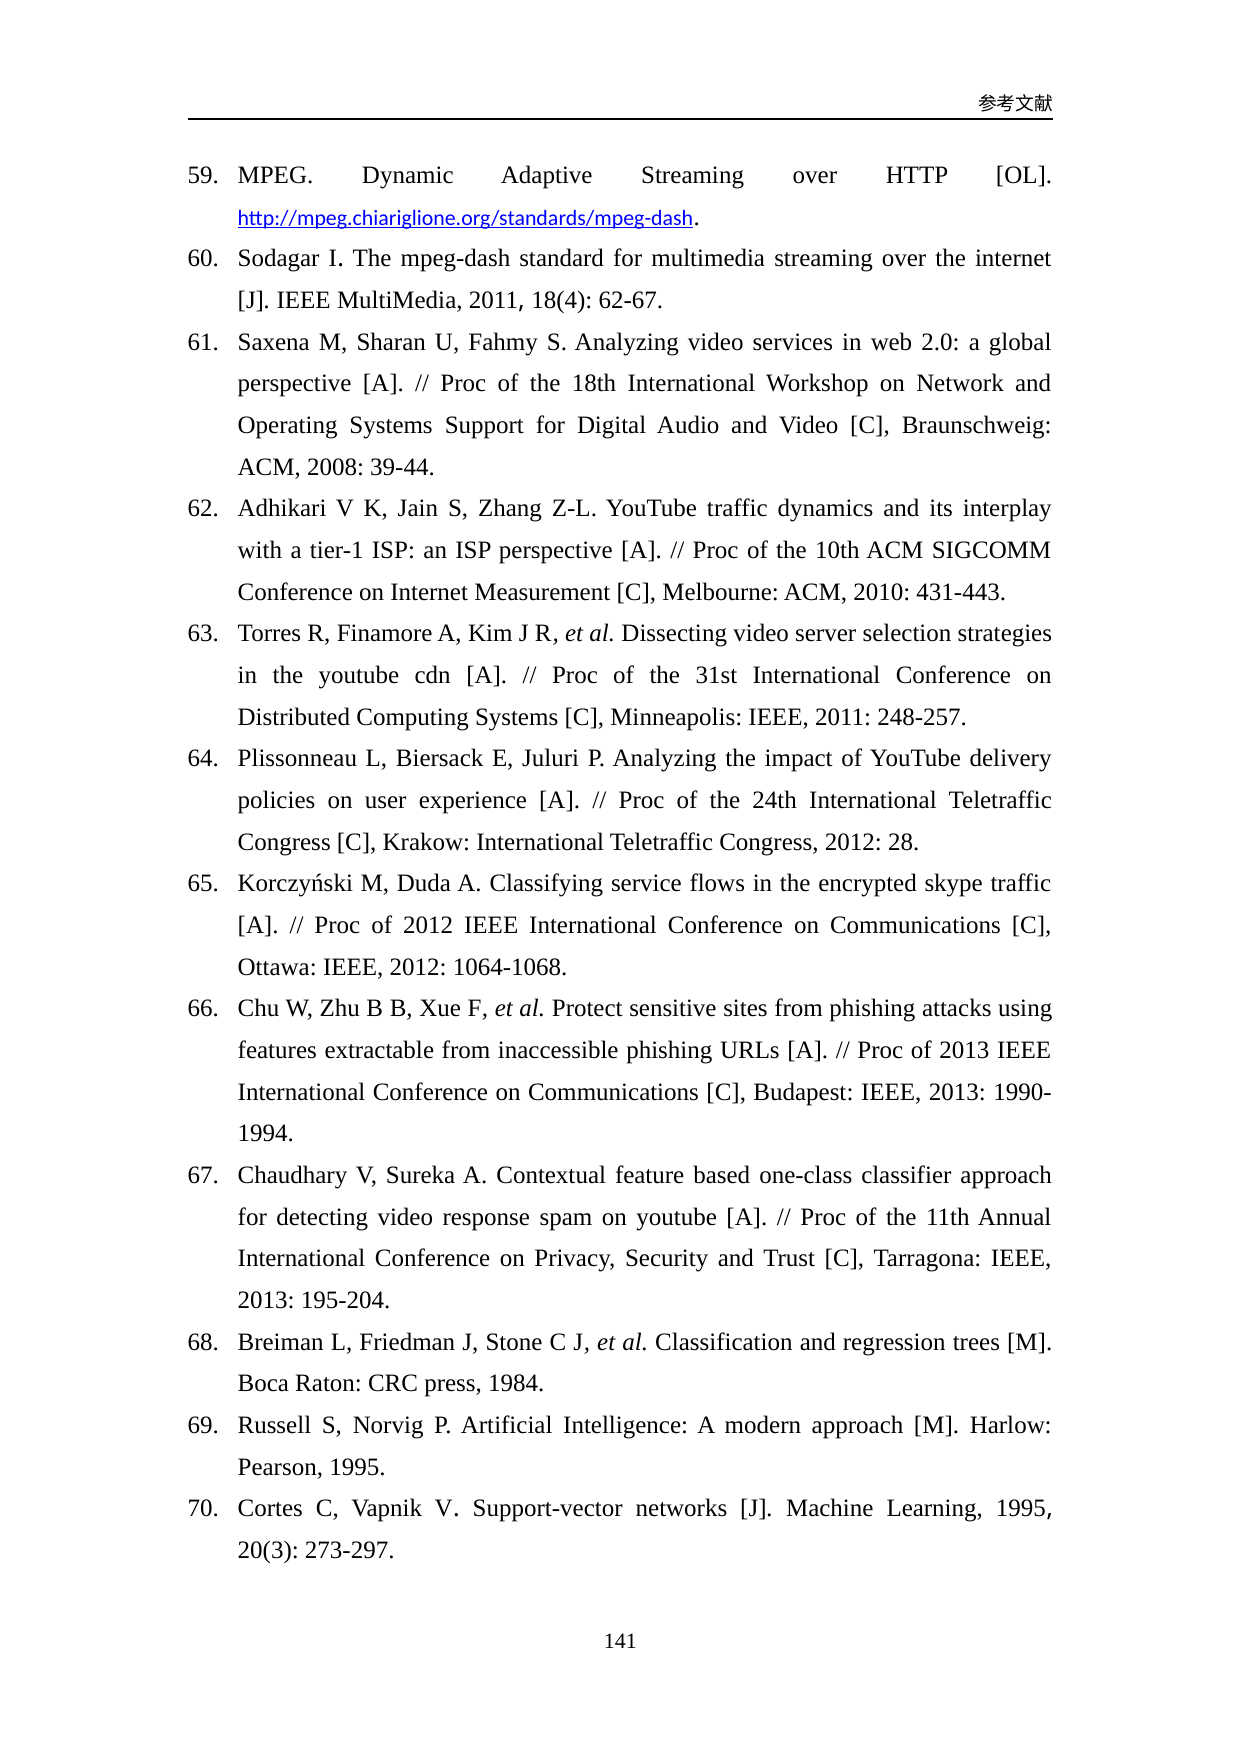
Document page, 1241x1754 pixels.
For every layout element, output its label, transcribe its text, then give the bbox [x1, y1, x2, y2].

text 60. Sodagar I. The mpeg-dash standard for multimedia streaming over the internet [J]. IEEE MultiMedia, 2011, 18(4): 62-67. [187, 233, 1053, 317]
text 61. Saxena M, Sharan U, Fahmy S. Analyzing video services in web 2.0: a global perspective [A]. // Proc of the 18th International Workshop on Network and Operating Systems Support for Digital Audio and Video [C], Braunschweig: ACM, 2008: 39-44. [187, 317, 1053, 483]
text 59. MPEG. Dynamic Adaptive Streaming over HTTP [OL]. http://mpeg.chiariglione.org/standards/mpeg-dash. [187, 150, 1053, 233]
text 67. Chaudhary V, Sureka A. Contextual feature based one-class classifier approach for detecting video response spam on youtube [A]. // Proc of the 11th Annual International Conference on Privacy, Security and Trust [C], Tarragona: IEEE, 2013: 195-204. [187, 1150, 1053, 1317]
text 63. Torres R, Finamore A, Kim J R, et al. Dissecting video server selection strategies in the youtube cdn [A]. // Proc of the 31st International Conference on Distributed Computing Systems [C], Minneapolis: IEEE, 2011: 248-257. [187, 608, 1053, 733]
text 68. Breiman L, Friedman J, Stone C J, et al. Classification and regression trees [M]. Boca Raton: CRC press, 1984. [187, 1317, 1053, 1400]
text 69. Russell S, Norvig P. Artificial Intelligence: A modern approach [M]. Harlow: Pearson, 1995. [187, 1400, 1053, 1483]
text 70. Cortes C, Vapnik V. Support-vector networks [J]. Machine Learning, 1995, 20(3): 273-297. [187, 1483, 1053, 1567]
text 64. Plissonneau L, Biersack E, Juluri P. Analyzing the impact of YouTube delivery policies on user experience [A]. // Proc of the 24th International Teletraffic Congress [C], Krakow: International Teletraffic Congress, 2012: 28. [187, 733, 1053, 858]
text 62. Adhikari V K, Jain S, Zhang Z-L. YouTube traffic dynamics and its interplay with a tier-1 ISP: an ISP perspective [A]. // Proc of the 10th ACM SIGCOMM Conference on Internet Measurement [C], Melbourne: ACM, 2010: 431-443. [187, 483, 1053, 608]
text 66. Chu W, Zhu B B, Xue F, et al. Protect sensitive sites from phishing attacks using features extractable from inaccessible phishing URLs [A]. // Proc of 2013 IEEE International Conference on Communications [C], Budapest: IEEE, 2013: 1990-1994. [187, 983, 1053, 1150]
text 65. Korczyński M, Duda A. Classifying service flows in the encrypted skype traffic [A]. // Proc of 2012 IEEE International Conference on Communications [C], Ottawa: IEEE, 2012: 1064-1068. [187, 858, 1053, 983]
